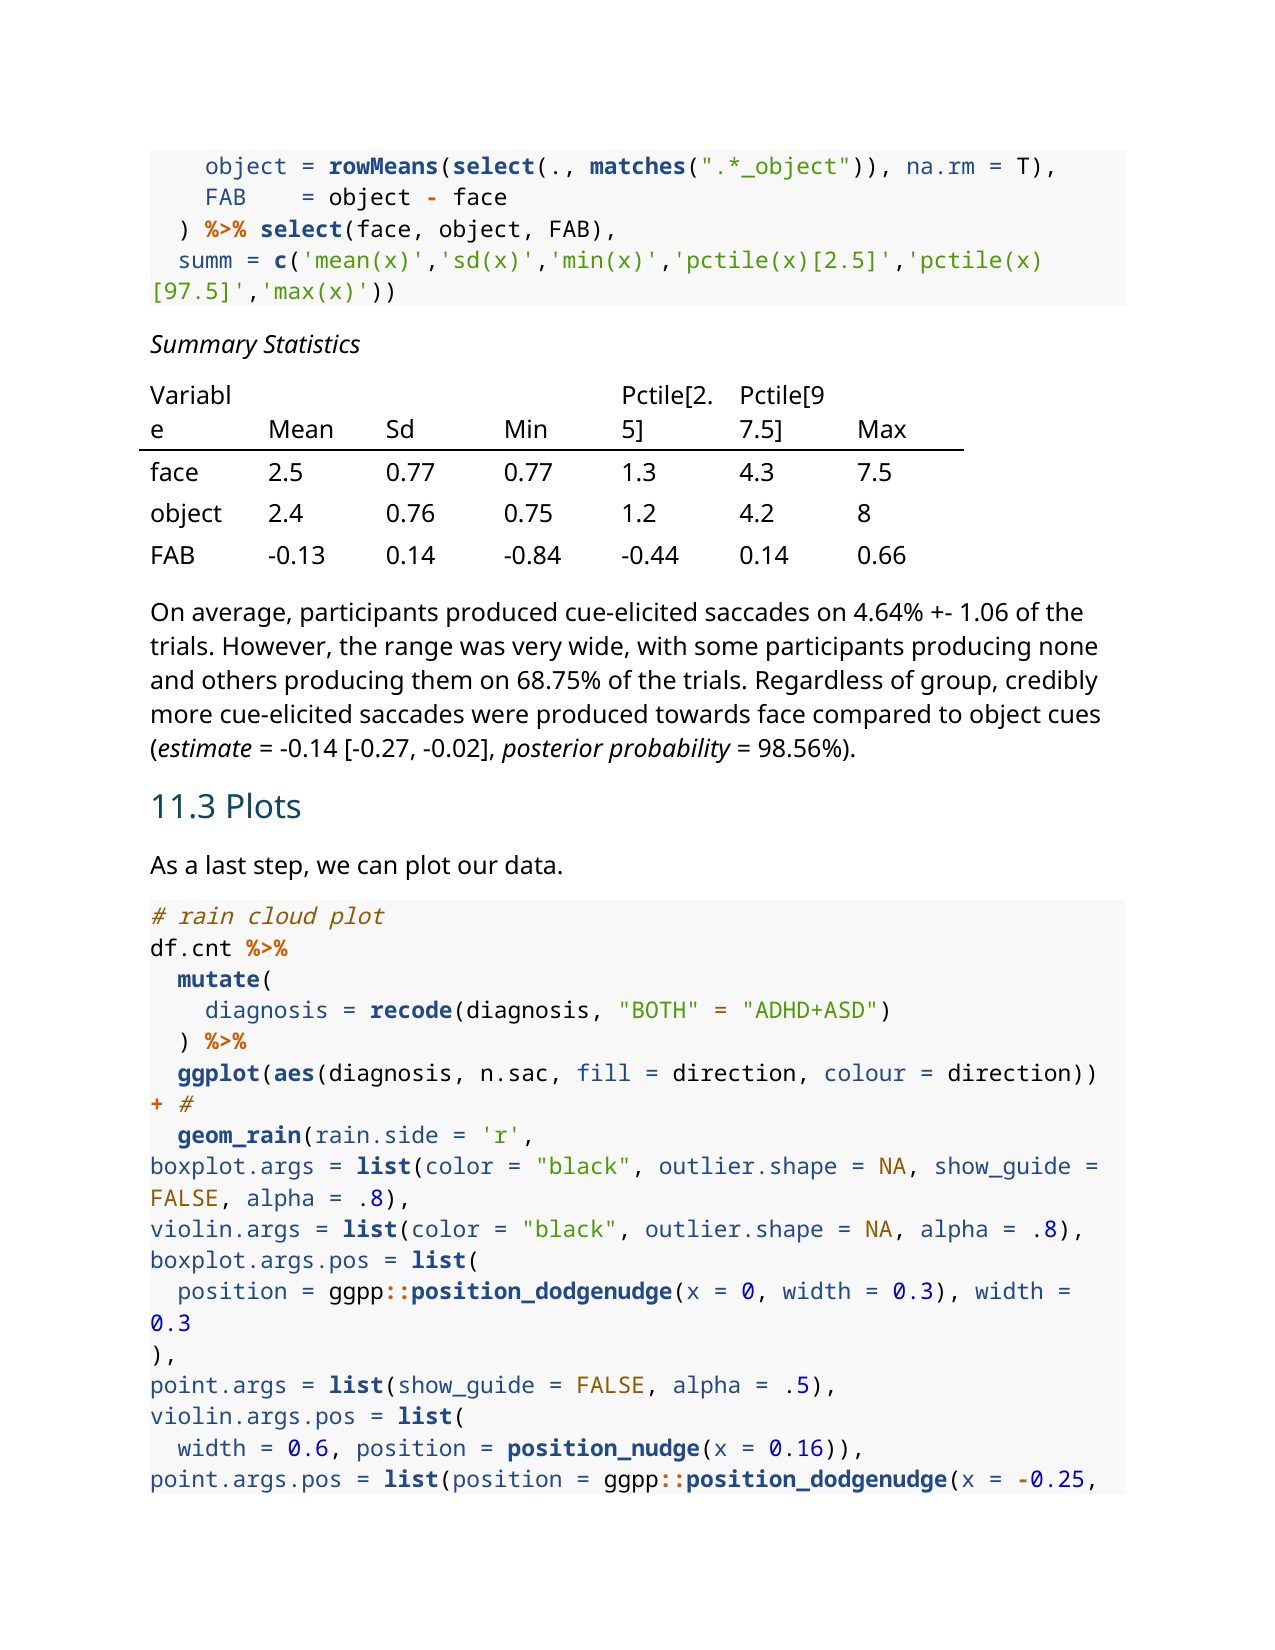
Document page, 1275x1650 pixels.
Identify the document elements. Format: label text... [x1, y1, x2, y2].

table_cell object [139, 493, 257, 534]
table_cell 4.3 [728, 451, 846, 492]
table_cell -0.84 [492, 534, 610, 576]
table_cell FAB [139, 534, 257, 576]
table_cell 0.77 [492, 451, 610, 492]
table_cell 1.2 [610, 493, 728, 534]
table_cell 0.14 [374, 534, 492, 576]
text As a last step, we can plot our data. [150, 847, 1125, 882]
table_cell -0.44 [610, 534, 728, 576]
table_header Sd [374, 374, 492, 449]
table_cell 8 [846, 493, 963, 534]
table_cell face [139, 451, 257, 492]
table_cell 0.75 [492, 493, 610, 534]
table_cell 7.5 [846, 451, 963, 492]
table_cell -0.13 [257, 534, 374, 576]
text On average, participants produced cue-elicited saccades on 4.64% +- 1.06 of the trials. However, the range was very wide, with some participants producing none and others producing them on 68.75% of the trials. Regardless of group, credibly more cue-elicited saccades were produced towards face compared to object cues (estimate = -0.14 [-0.27, -0.02], posterior probability = 98.56%). [150, 594, 1125, 764]
table_header Pctile[2.5] [610, 374, 728, 449]
table_cell 2.5 [257, 451, 374, 492]
table_header Pctile[97.5] [728, 374, 846, 449]
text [150, 150, 1125, 306]
table_cell 1.3 [610, 451, 728, 492]
table_cell 4.2 [728, 493, 846, 534]
subtitle 11.3 Plots [150, 783, 1125, 829]
text Summary Statistics [150, 327, 1125, 361]
table_cell 0.77 [374, 451, 492, 492]
table_cell 0.66 [846, 534, 963, 576]
table_header Variable [139, 374, 257, 449]
table_header Max [846, 374, 963, 449]
table_cell 2.4 [257, 493, 374, 534]
table_cell 0.76 [374, 493, 492, 534]
table_cell 0.14 [728, 534, 846, 576]
table_header Mean [257, 374, 374, 449]
table_header Min [492, 374, 610, 449]
